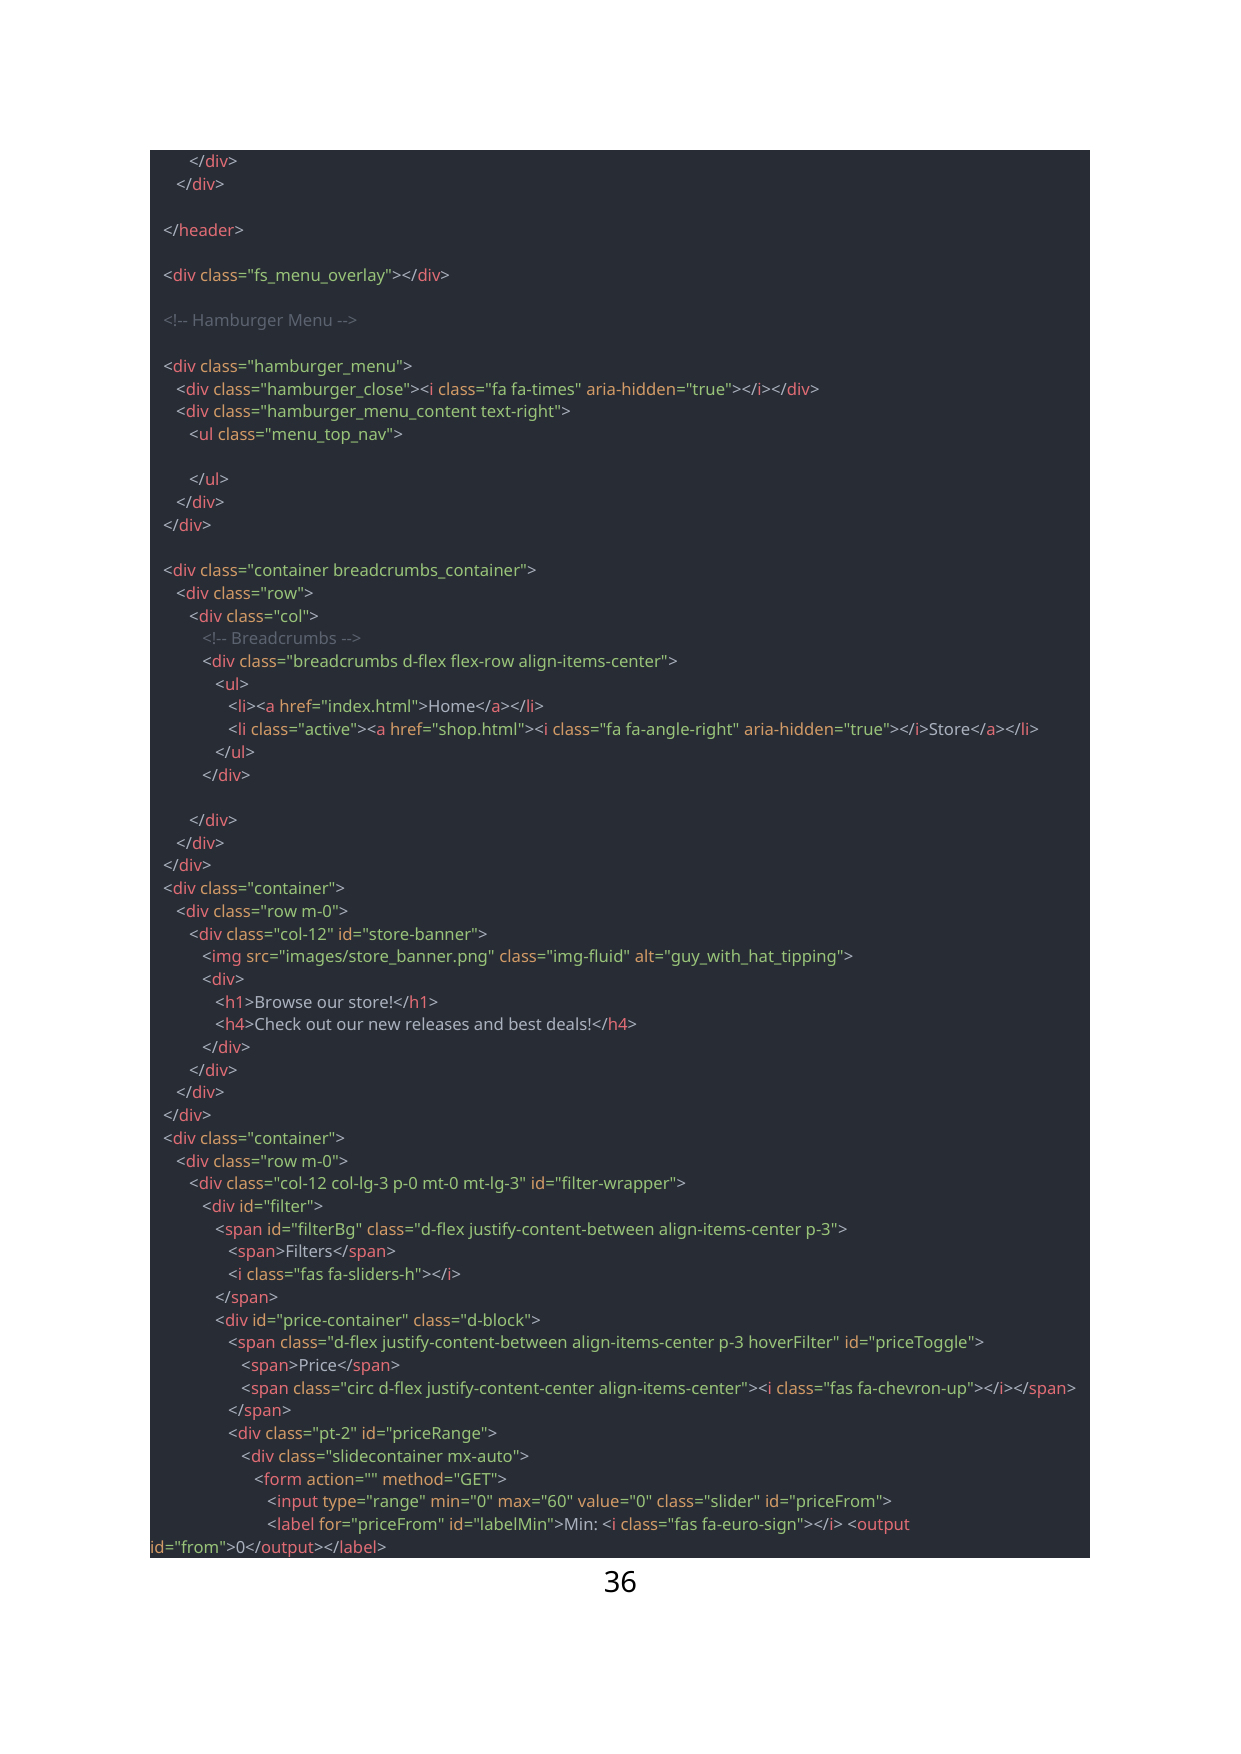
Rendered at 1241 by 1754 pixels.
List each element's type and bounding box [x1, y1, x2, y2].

text [150, 150, 1090, 1558]
